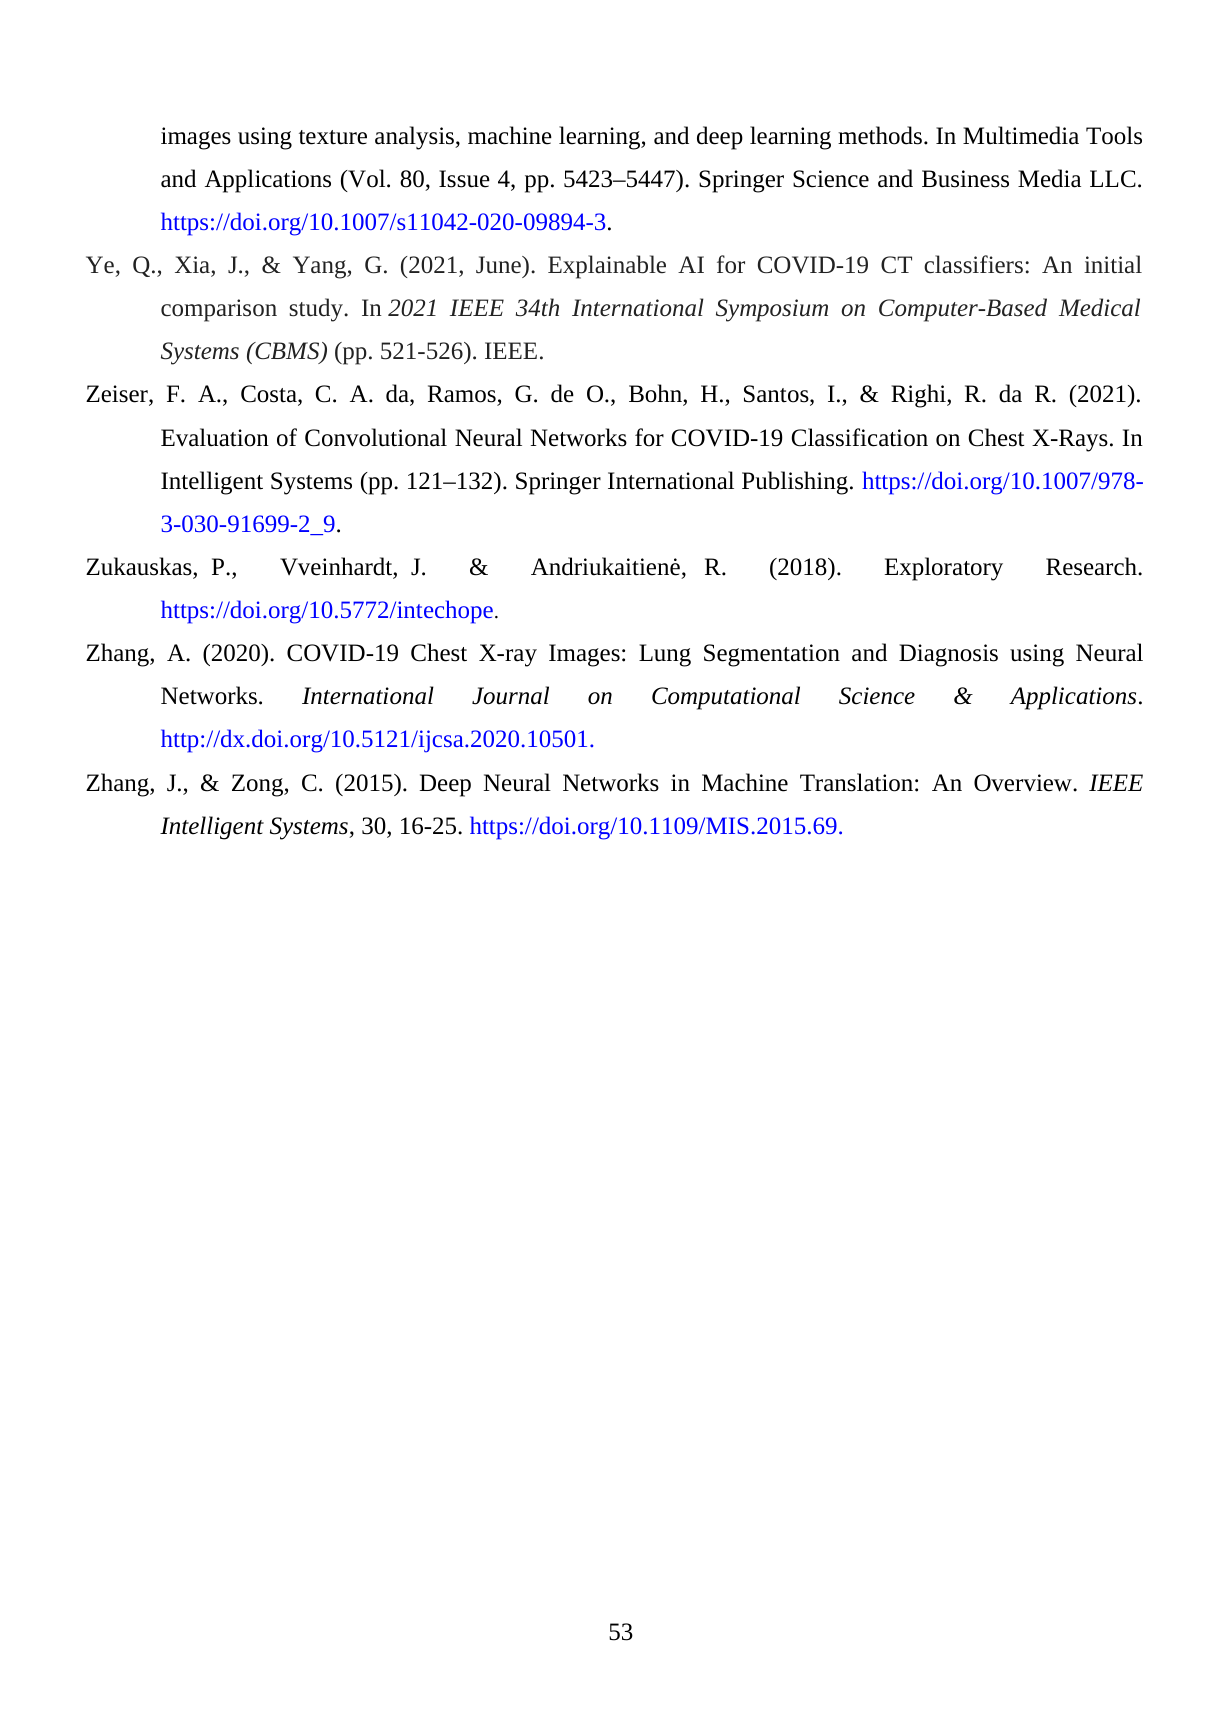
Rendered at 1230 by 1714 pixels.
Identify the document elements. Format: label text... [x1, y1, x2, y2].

text Zukauskas, P., Vveinhardt, J. & Andriukaitienė, R. (2018). Exploratory Research. https://doi.org/10.5772/intechope. [85, 552, 1144, 624]
text Zhang, J., & Zong, C. (2015). Deep Neural Networks in Machine Translation: An Overview. IEEE Intelligent Systems, 30, 16-25. https://doi.org/10.1109/MIS.2015.69. [85, 768, 1144, 839]
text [85, 121, 1144, 236]
text Zhang, A. (2020). COVID-19 Chest X-ray Images: Lung Segmentation and Diagnosis using Neural Networks. International Journal on Computational Science & Applications. http://dx.doi.org/10.5121/ijcsa.2020.10501. [85, 638, 1144, 753]
text Zeiser, F. A., Costa, C. A. da, Ramos, G. de O., Bohn, H., Santos, I., & Righi, R. da R. (2021). Evaluation of Convolutional Neural Networks for COVID-19 Classification on Chest X-Rays. In Intelligent Systems (pp. 121–132). Springer International Publishing. https://doi.org/10.1007/978-3-030-91699-2_9. [85, 379, 1144, 538]
text Ye, Q., Xia, J., & Yang, G. (2021, June). Explainable AI for COVID-19 CT classifiers: An initial comparison study. In 2021 IEEE 34th International Symposium on Computer-Based Medical Systems (CBMS) (pp. 521-526). IEEE. [85, 279, 1144, 365]
